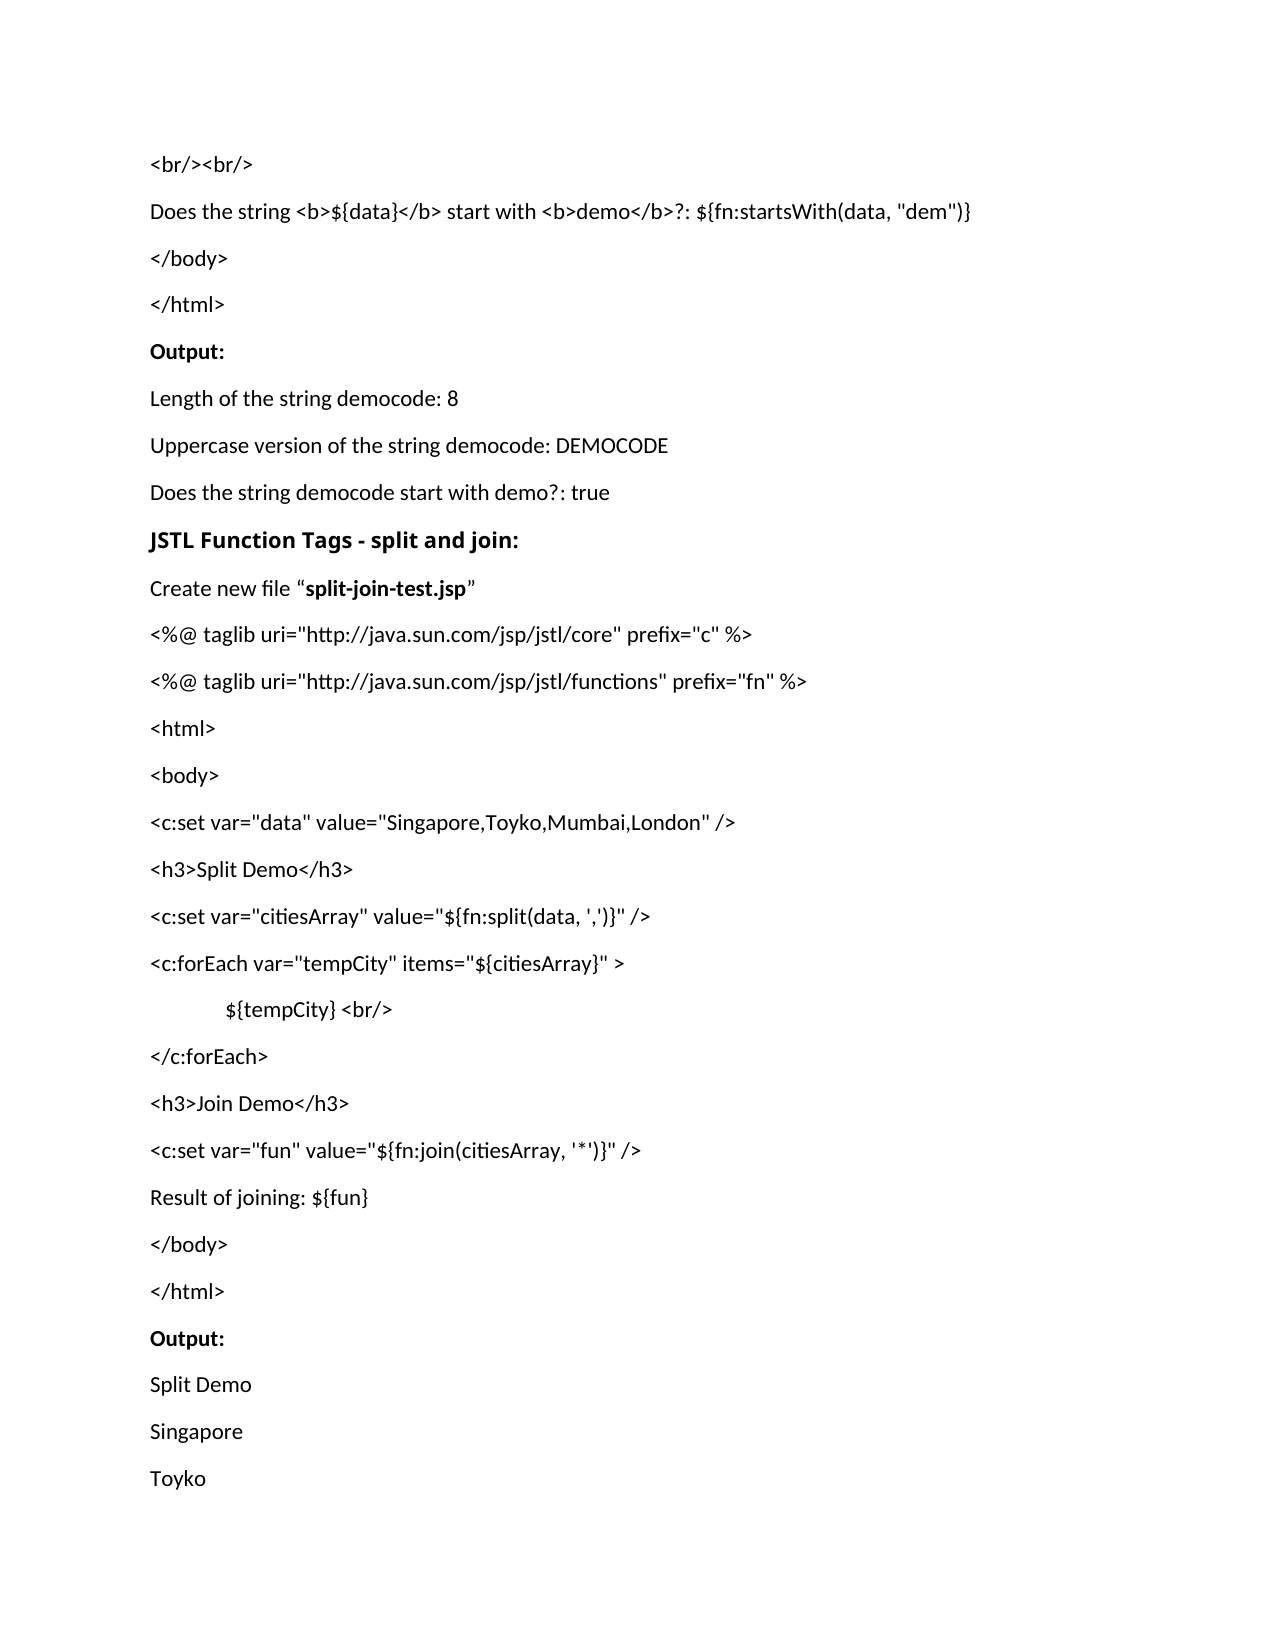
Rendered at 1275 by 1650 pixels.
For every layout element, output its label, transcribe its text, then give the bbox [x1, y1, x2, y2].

text </body> [150, 1324, 1125, 1352]
text <%@ taglib uri="http://java.sun.com/jsp/jstl/functions" prefix="fn" %> [150, 761, 1125, 789]
text Split Demo [150, 1464, 1125, 1492]
text JSTL Function Tags - split and join: [150, 619, 1125, 648]
text </html> [150, 1371, 1125, 1399]
text Does the string <b>${data}</b> start with <b>demo</b>?: ${fn:startsWith(data, "dem")} [150, 291, 1125, 319]
text <%@ taglib uri="http://java.sun.com/jsp/jstl/core" prefix="c" %> [150, 714, 1125, 742]
text Uppercase version of the string democode: DEMOCODE [150, 525, 1125, 553]
text <c:set var="fun" value="${fn:join(citiesArray, '*')}" /> [150, 1230, 1125, 1258]
text <body> [150, 855, 1125, 883]
text <br/><br/> [150, 150, 1125, 178]
text <h3>Split Demo</h3> [150, 949, 1125, 977]
text Result of joining: ${fun} [150, 1277, 1125, 1305]
text Output: [150, 431, 1125, 459]
text <c:set var="citiesArray" value="${fn:split(data, ',')}" /> [150, 996, 1125, 1024]
text ${tempCity} <br/> [150, 1089, 1125, 1117]
text <c:set var="data" value="Singapore,Toyko,Mumbai,London" /> [150, 902, 1125, 930]
text </c:forEach> [150, 1136, 1125, 1164]
text <br/><br/> [150, 244, 1125, 272]
text Output: [150, 1417, 1125, 1446]
text Length of the string democode: 8 [150, 478, 1125, 506]
text </html> [150, 384, 1125, 412]
text Uppercase version of the string <b>${data}</b>: ${fn:toUpperCase(data)} [150, 197, 1125, 225]
text </body> [150, 337, 1125, 366]
text <h3>Join Demo</h3> [150, 1183, 1125, 1211]
text Does the string democode start with demo?: true [150, 572, 1125, 600]
text <c:forEach var="tempCity" items="${citiesArray}" > [150, 1042, 1125, 1071]
text <html> [150, 808, 1125, 836]
text Create new file “split-join-test.jsp” [150, 667, 1125, 696]
